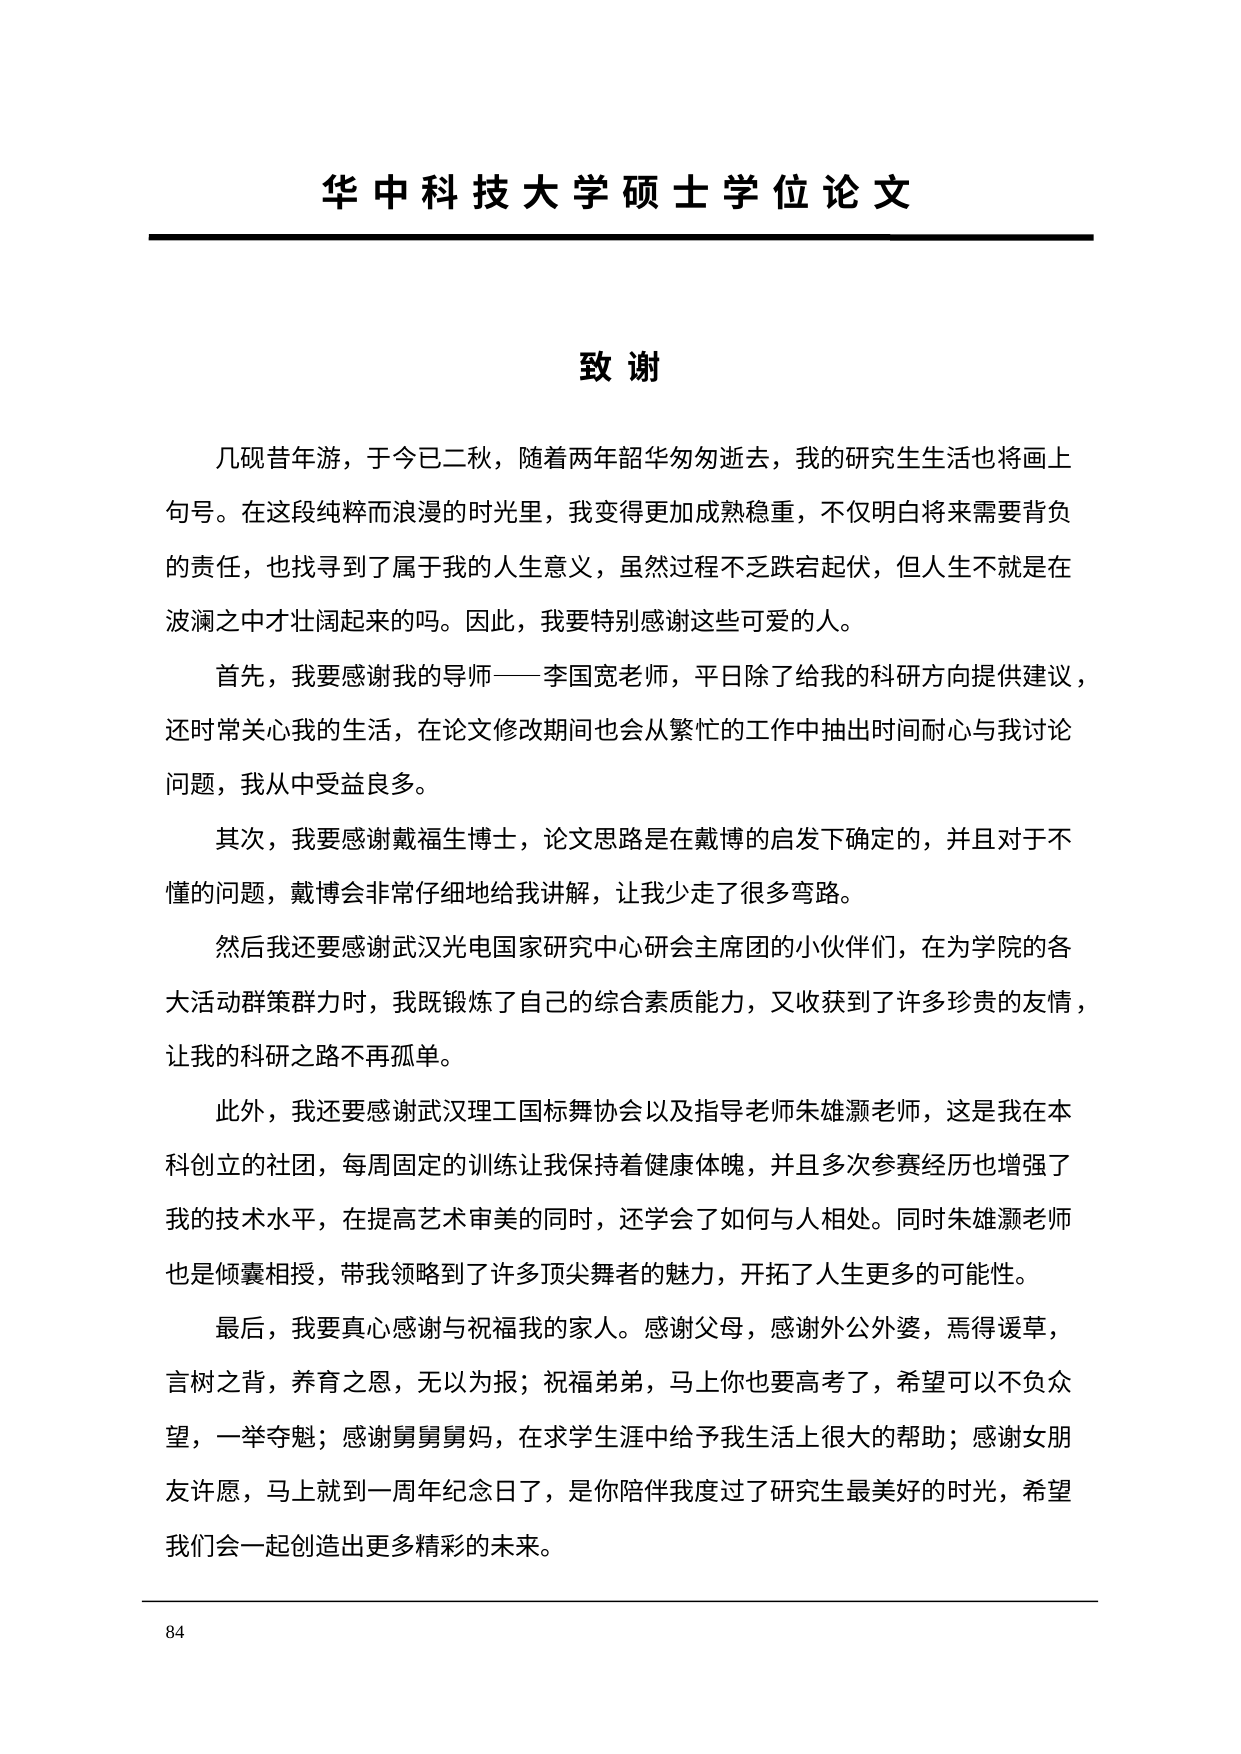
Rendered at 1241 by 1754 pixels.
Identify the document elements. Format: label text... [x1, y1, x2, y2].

subtitle 致 谢 [165, 341, 1075, 389]
text 最后，我要真心感谢与祝福我的家人。感谢父母，感谢外公外婆，焉得谖草，言树之背，养育之恩，无以为报；祝福弟弟，马上你也要高考了，希望可以不负众望，一举夺魁；感谢舅舅舅妈，在求学生涯中给予我生活上很大的帮助；感谢女朋友许愿，马上就到一周年纪念日了，是你陪伴我度过了研究生最美好的时光，希望我们会一起创造出更多精彩的未来。 [165, 1308, 1075, 1562]
text 然后我还要感谢武汉光电国家研究中心研会主席团的小伙伴们，在为学院的各大活动群策群力时，我既锻炼了自己的综合素质能力，又收获到了许多珍贵的友情，让我的科研之路不再孤单。 [165, 928, 1075, 1073]
text 几砚昔年游，于今已二秋，随着两年韶华匆匆逝去，我的研究生生活也将画上句号。在这段纯粹而浪漫的时光里，我变得更加成熟稳重，不仅明白将来需要背负的责任，也找寻到了属于我的人生意义，虽然过程不乏跌宕起伏，但人生不就是在波澜之中才壮阔起来的吗。因此，我要特别感谢这些可爱的人。 [165, 438, 1075, 638]
text 首先，我要感谢我的导师——李国宽老师，平日除了给我的科研方向提供建议，还时常关心我的生活，在论文修改期间也会从繁忙的工作中抽出时间耐心与我讨论问题，我从中受益良多。 [165, 656, 1075, 801]
text 其次，我要感谢戴福生博士，论文思路是在戴博的启发下确定的，并且对于不懂的问题，戴博会非常仔细地给我讲解，让我少走了很多弯路。 [165, 819, 1075, 910]
text 此外，我还要感谢武汉理工国标舞协会以及指导老师朱雄灏老师，这是我在本科创立的社团，每周固定的训练让我保持着健康体魄，并且多次参赛经历也增强了我的技术水平，在提高艺术审美的同时，还学会了如何与人相处。同时朱雄灏老师也是倾囊相授，带我领略到了许多顶尖舞者的魅力，开拓了人生更多的可能性。 [165, 1091, 1075, 1290]
